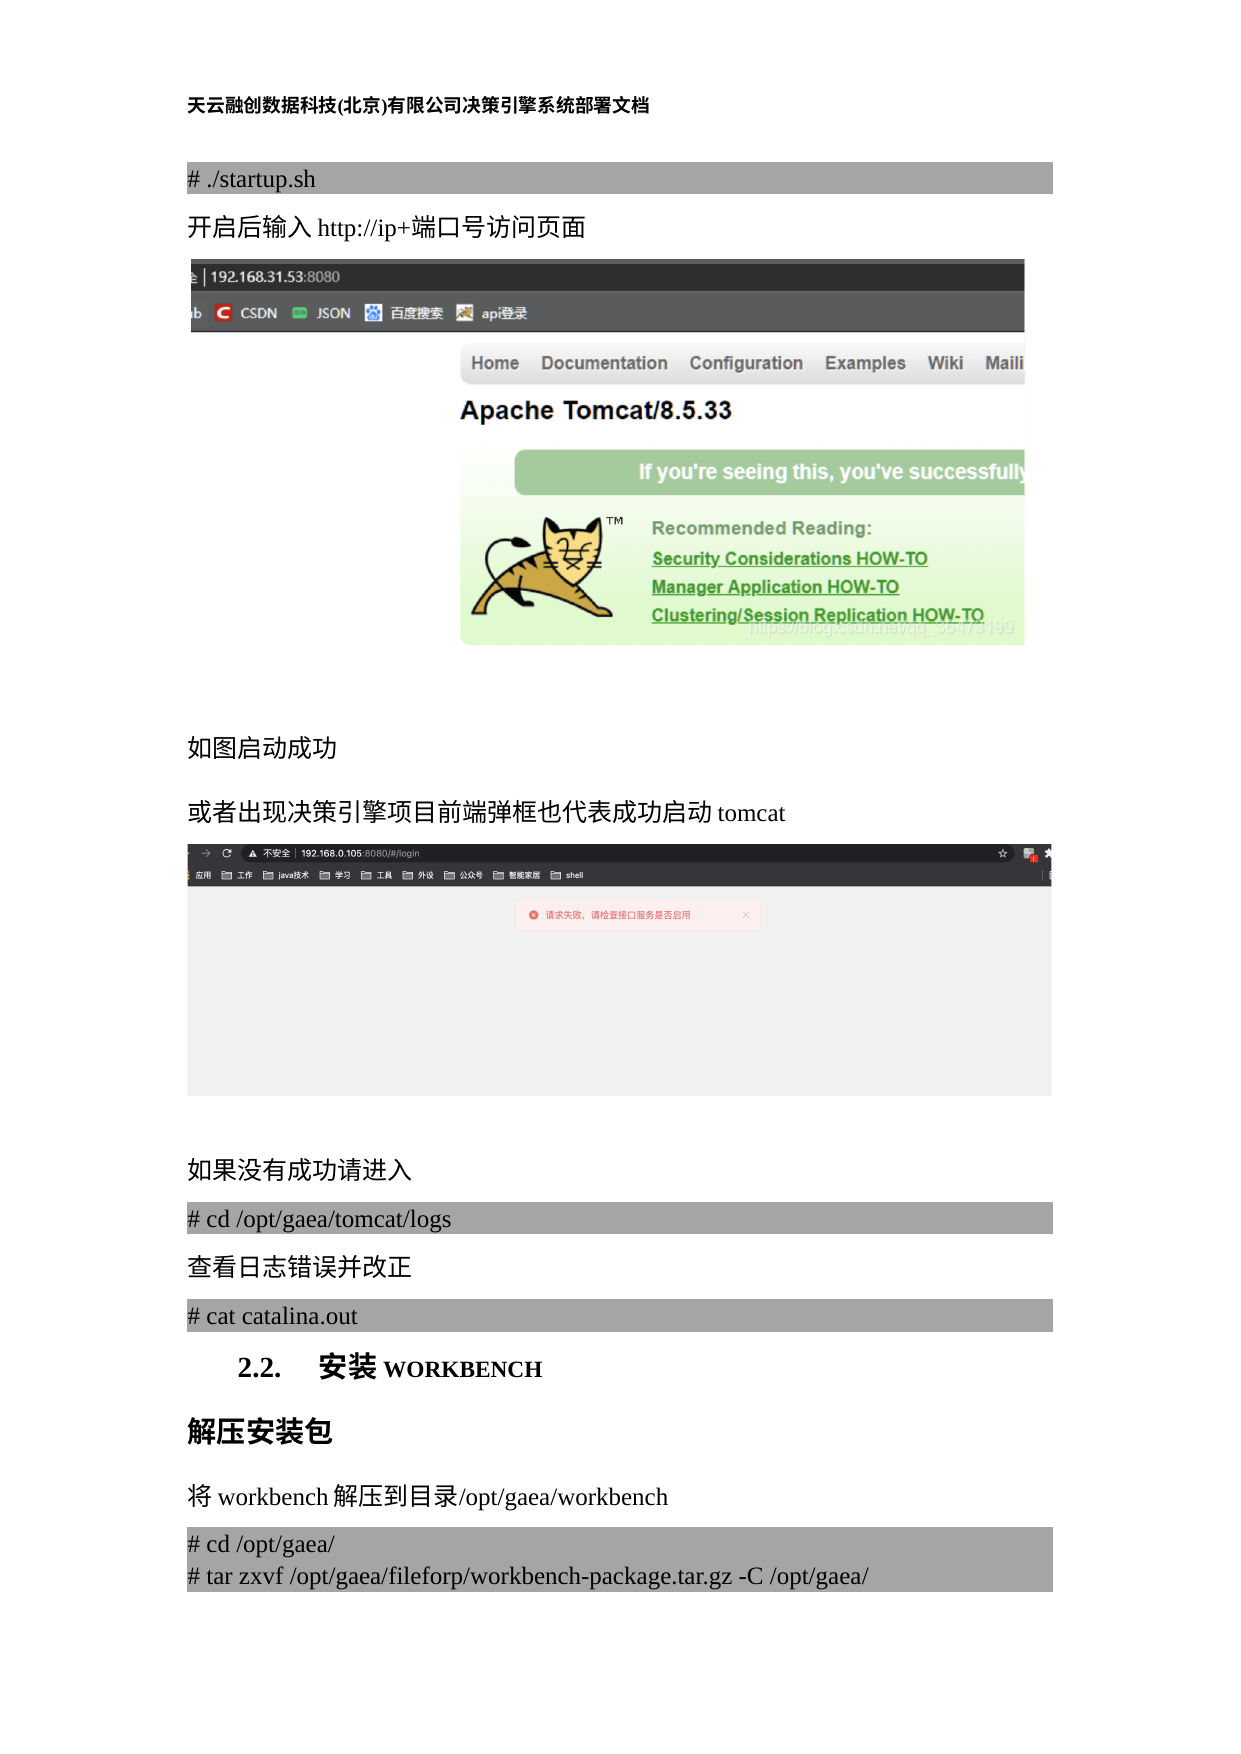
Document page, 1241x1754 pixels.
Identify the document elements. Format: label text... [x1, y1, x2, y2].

list 或者出现决策引擎项目前端弹框也代表成功启动tomcat [187, 779, 1053, 844]
list 将workbench解压到目录/opt/gaea/workbench [187, 1462, 1053, 1527]
picture [187, 844, 1052, 1096]
list # tar zxvf /opt/gaea/fileforp/workbench-package.tar.gz -C /opt/gaea/ [187, 1559, 1053, 1592]
list # cd /opt/gaea/tomcat/logs [187, 1202, 1053, 1234]
list 如图启动成功 [187, 714, 1053, 779]
list # cat catalina.out [187, 1299, 1053, 1332]
list 如果没有成功请进入 [187, 1137, 1053, 1202]
list # ./startup.sh [187, 162, 1053, 194]
picture [187, 259, 1053, 687]
list 解压安装包 [187, 1397, 1053, 1462]
list # cd /opt/gaea/ [187, 1527, 1053, 1559]
list 查看日志错误并改正 [187, 1234, 1053, 1299]
list 开启后输入http://ip+端口号访问页面 [187, 194, 1053, 259]
list 安装workbench [237, 1332, 1053, 1397]
